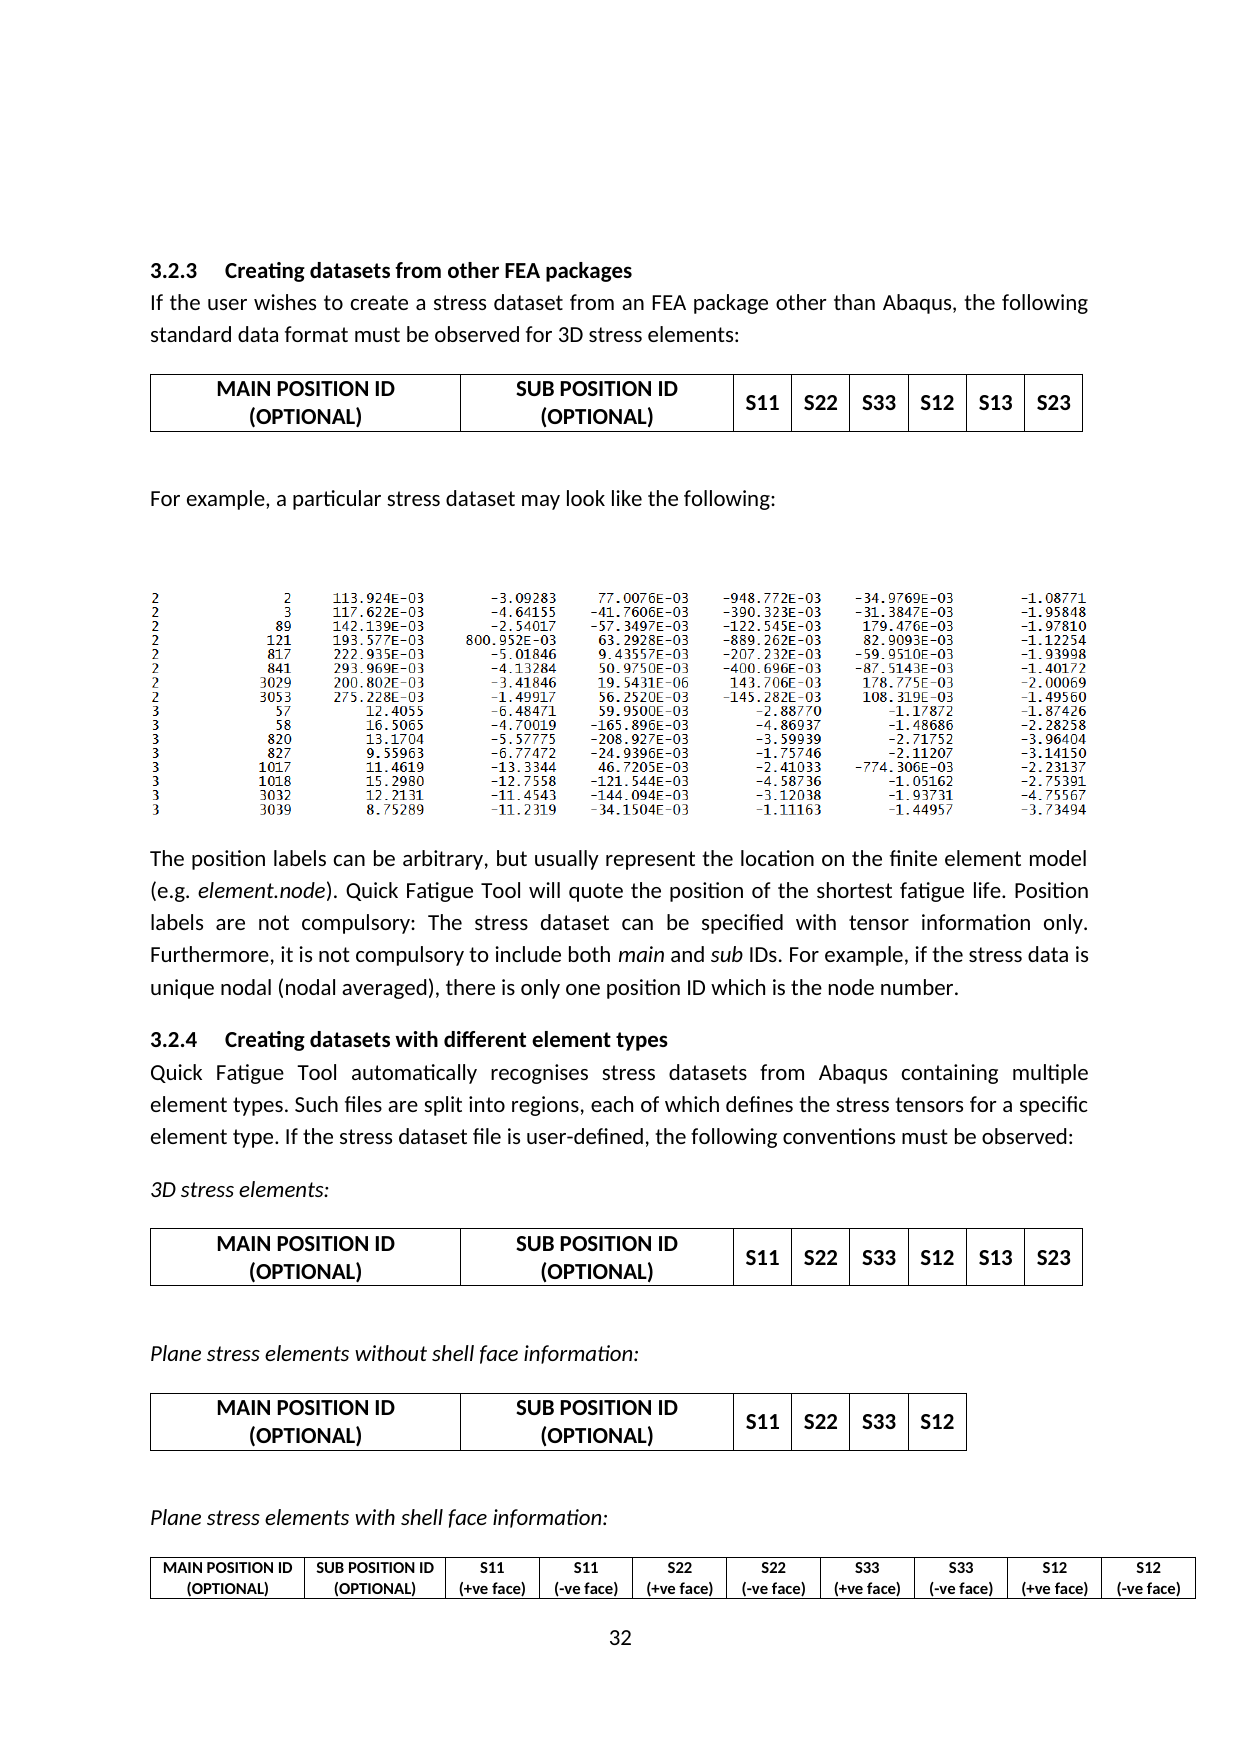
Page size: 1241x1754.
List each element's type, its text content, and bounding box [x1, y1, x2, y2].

table_header S23 [1025, 1229, 1082, 1285]
text If the user wishes to create a stress dataset from an FEA package other than Abaqus, the following standard data format must be observed for 3D stress elements: [150, 288, 1090, 348]
table_header S12 (+ve face) [1008, 1558, 1101, 1598]
text Plane stress elements with shell face information: [150, 1503, 1090, 1532]
table_header S13 [967, 375, 1024, 431]
text Plane stress elements without shell face information: [150, 1339, 1090, 1367]
table_header S12 [909, 1394, 966, 1449]
table_header SUB POSITION ID (OPTIONAL) [305, 1558, 445, 1598]
table_header MAIN POSITION ID (OPTIONAL) [151, 1394, 460, 1449]
table_header S12 [909, 1229, 966, 1285]
table_header S11 [734, 1394, 791, 1449]
subtitle 3.2.3 Creating datasets from other FEA packages [150, 256, 1090, 284]
table_header S33 (-ve face) [915, 1558, 1007, 1598]
table_header S22 [792, 1229, 849, 1285]
table_header MAIN POSITION ID (OPTIONAL) [151, 1229, 460, 1285]
text Quick Fatigue Tool automatically recognises stress datasets from Abaqus containing multiple element types. Such files are split into regions, each of which defines the stress tensors for a specific element type. If the stress dataset file is user-defined, the following conventions must be observed: [150, 1058, 1090, 1150]
table_header SUB POSITION ID (OPTIONAL) [461, 1394, 733, 1449]
table_header S22 [792, 1394, 849, 1449]
table_header MAIN POSITION ID (OPTIONAL) [151, 1558, 304, 1598]
table_header S33 (+ve face) [821, 1558, 914, 1598]
table_header S22 (-ve face) [727, 1558, 820, 1598]
table_header S12 [909, 375, 966, 431]
table_header MAIN POSITION ID (OPTIONAL) [151, 375, 460, 431]
table_header S11 (+ve face) [446, 1558, 539, 1598]
table_header S33 [850, 375, 908, 431]
table_header S33 [850, 1229, 908, 1285]
table_header SUB POSITION ID (OPTIONAL) [461, 1229, 733, 1285]
table_header S13 [967, 1229, 1024, 1285]
picture [150, 590, 1091, 819]
table_header S11 [734, 375, 791, 431]
table_header S11 [734, 1229, 791, 1285]
text For example, a particular stress dataset may look like the following: [150, 484, 1090, 513]
table_header S22 (+ve face) [633, 1558, 726, 1598]
table_header S12 (-ve face) [1102, 1558, 1195, 1598]
table_header S33 [850, 1394, 908, 1449]
table_header S22 [792, 375, 849, 431]
text The position labels can be arbitrary, but usually represent the location on the finite element model (e.g. element.node). Quick Fatigue Tool will quote the position of the shortest fatigue life. Position labels are not compulsory: The stress dataset can be specified with tensor information only. Furthermore, it is not compulsory to include both main and sub IDs. For example, if the stress data is unique nodal (nodal averaged), there is only one position ID which is the node number. [150, 844, 1090, 1001]
table_header S23 [1025, 375, 1082, 431]
text 3D stress elements: [150, 1175, 1090, 1203]
subtitle 3.2.4 Creating datasets with different element types [150, 1026, 1090, 1054]
table_header SUB POSITION ID (OPTIONAL) [461, 375, 733, 431]
table_header S11 (-ve face) [540, 1558, 632, 1598]
